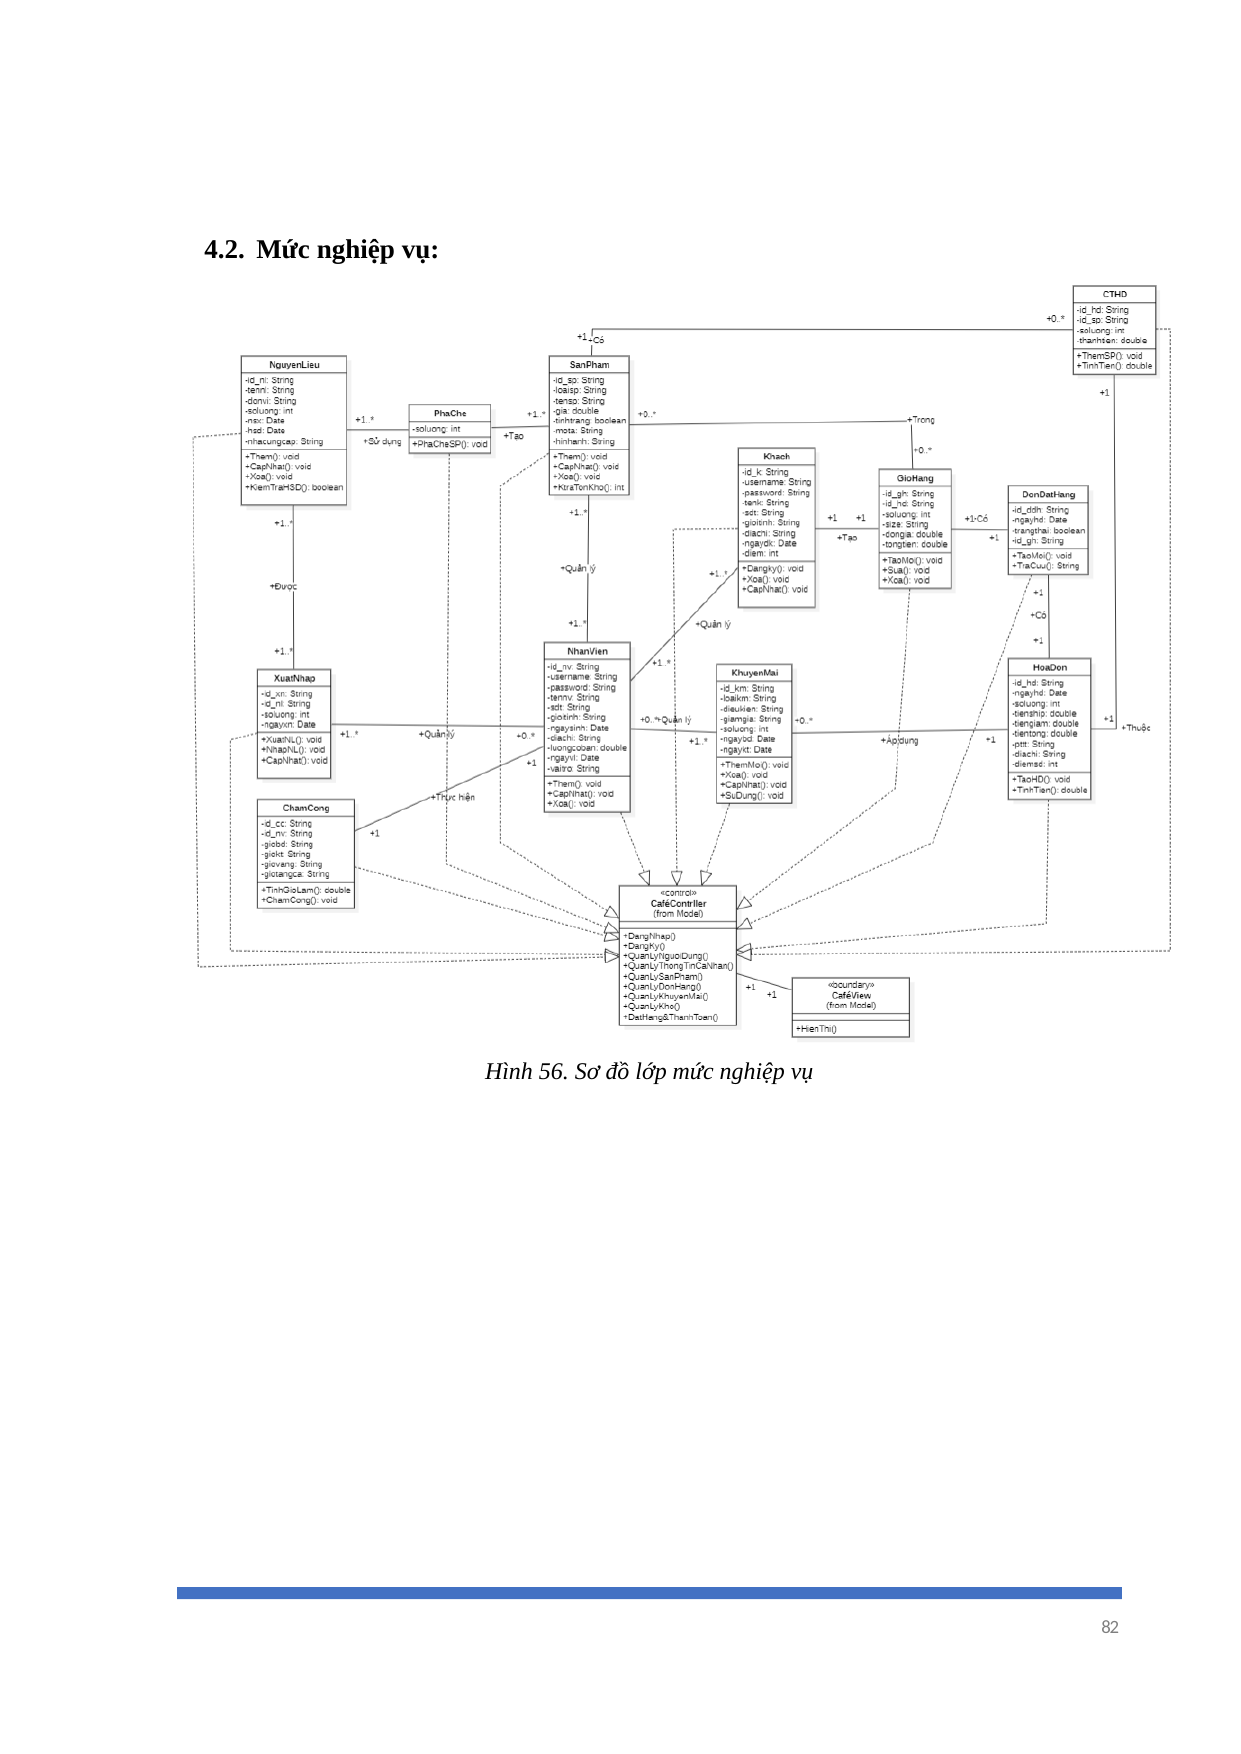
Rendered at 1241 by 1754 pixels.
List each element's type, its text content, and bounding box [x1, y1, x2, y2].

text Hình 56. Sơ đồ lớp mức nghiệp vụ [167, 1057, 1134, 1084]
picture [166, 279, 1186, 1044]
list Mức nghiệp vụ: [204, 233, 1134, 264]
